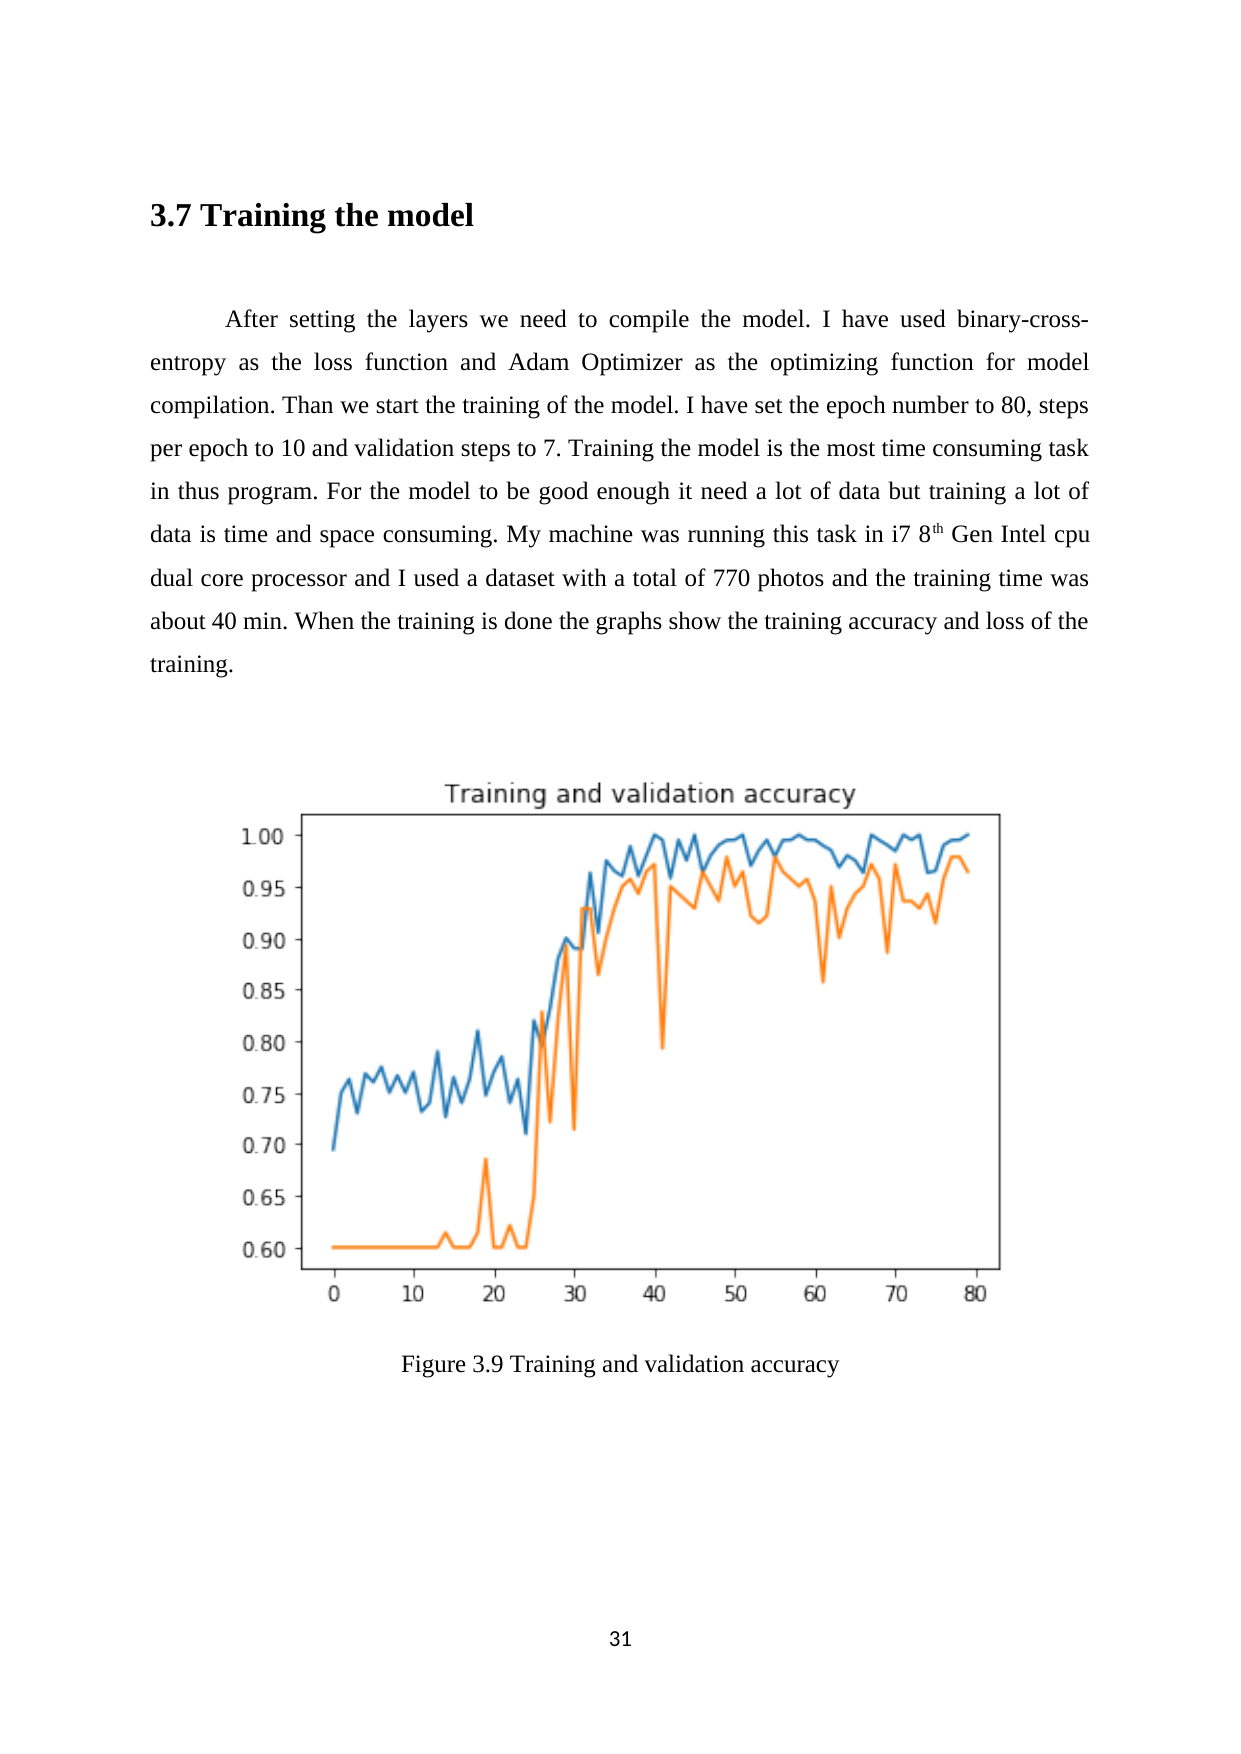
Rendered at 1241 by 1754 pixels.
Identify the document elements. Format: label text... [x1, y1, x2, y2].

text After setting the layers we need to compile the model. I have used binary-cross-entropy as the loss function and Adam Optimizer as the optimizing function for model compilation. Than we start the training of the model. I have set the epoch number to 80, steps per epoch to 10 and validation steps to 7. Training the model is the most time consuming task in thus program. For the model to be good enough it need a lot of data but training a lot of data is time and space consuming. My machine was running this task in i7 8th Gen Intel cpu dual core processor and I used a dataset with a total of 770 photos and the training time was about 40 min. When the training is done the graphs show the training accuracy and loss of the training. [150, 304, 1090, 678]
picture [226, 768, 1014, 1319]
subtitle 3.7 Training the model [150, 196, 1090, 234]
text Figure 3.9 Training and validation accuracy [150, 1349, 1090, 1378]
